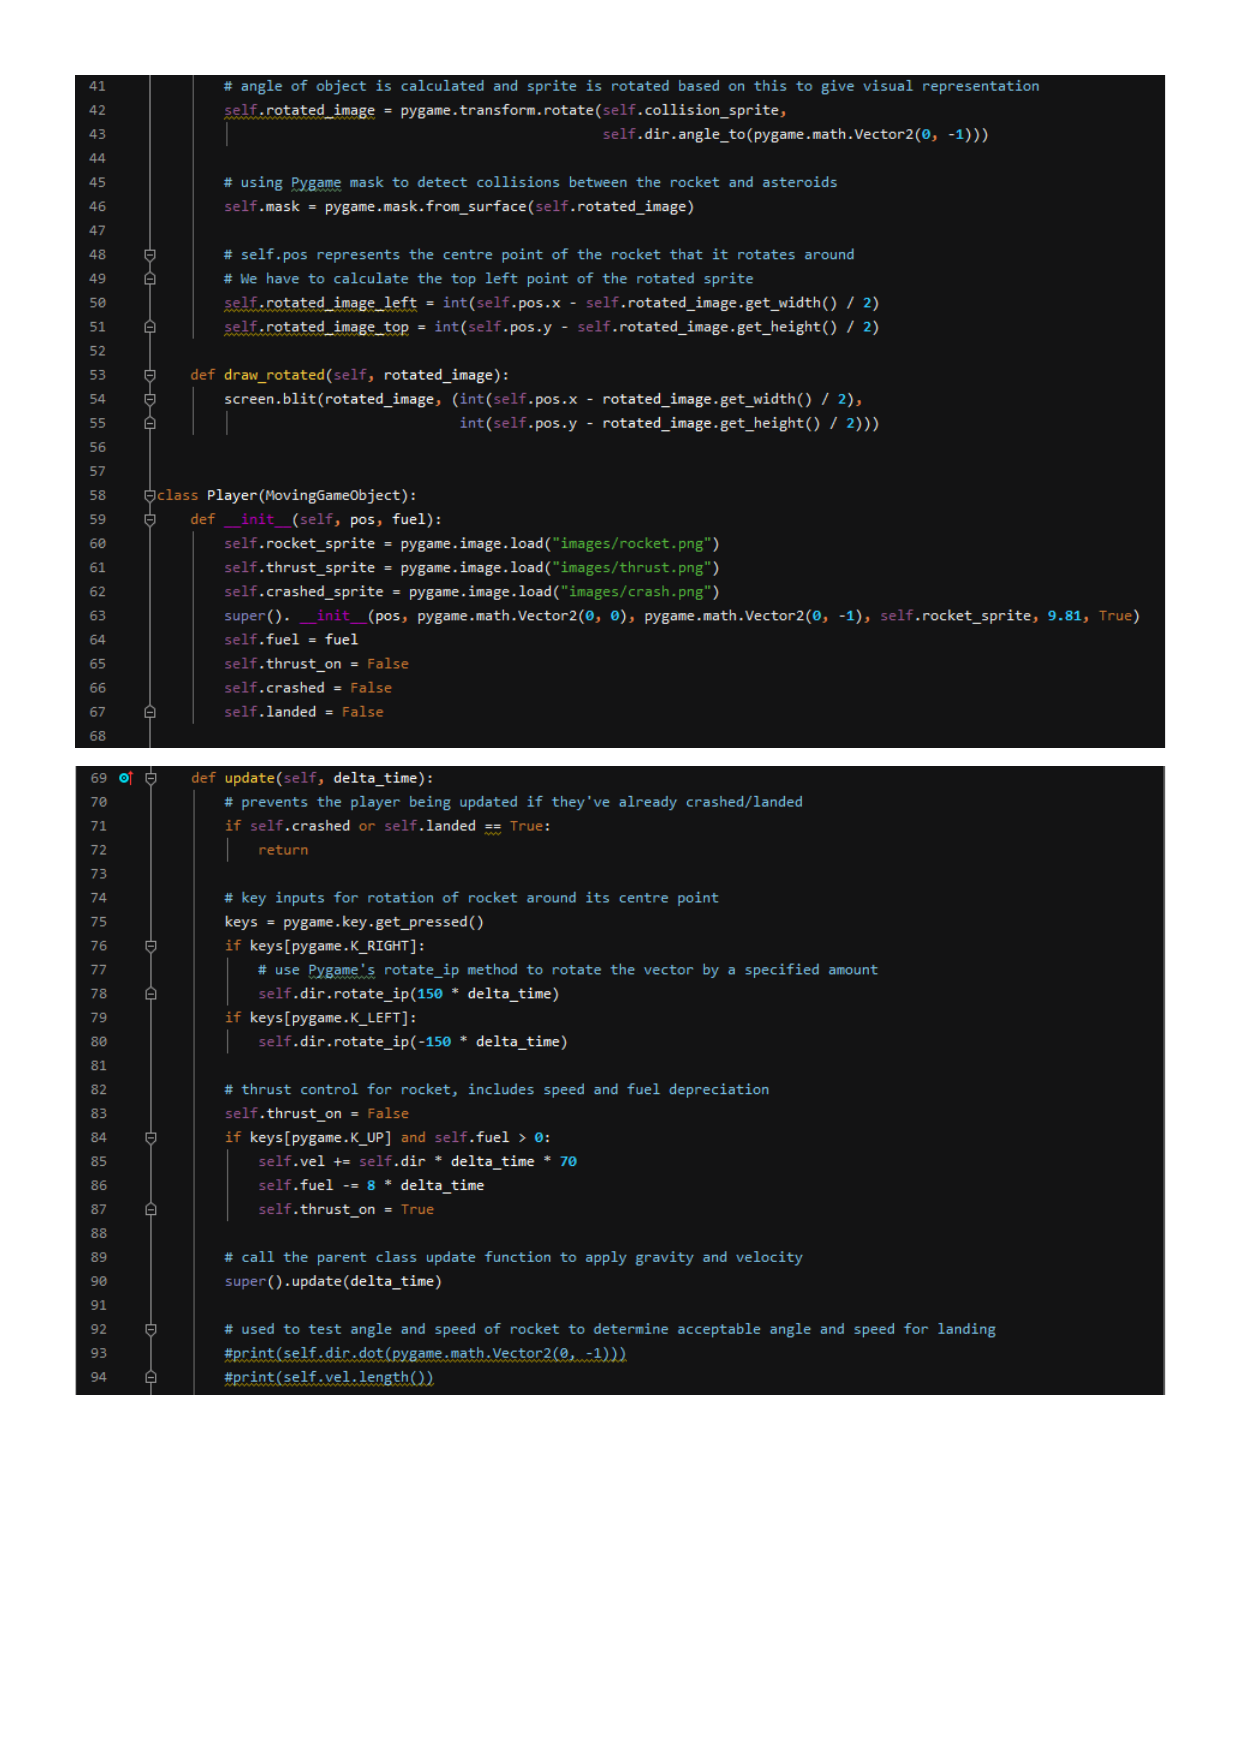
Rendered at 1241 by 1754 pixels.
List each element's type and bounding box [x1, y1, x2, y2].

picture [75, 75, 1166, 748]
picture [75, 766, 1166, 1395]
